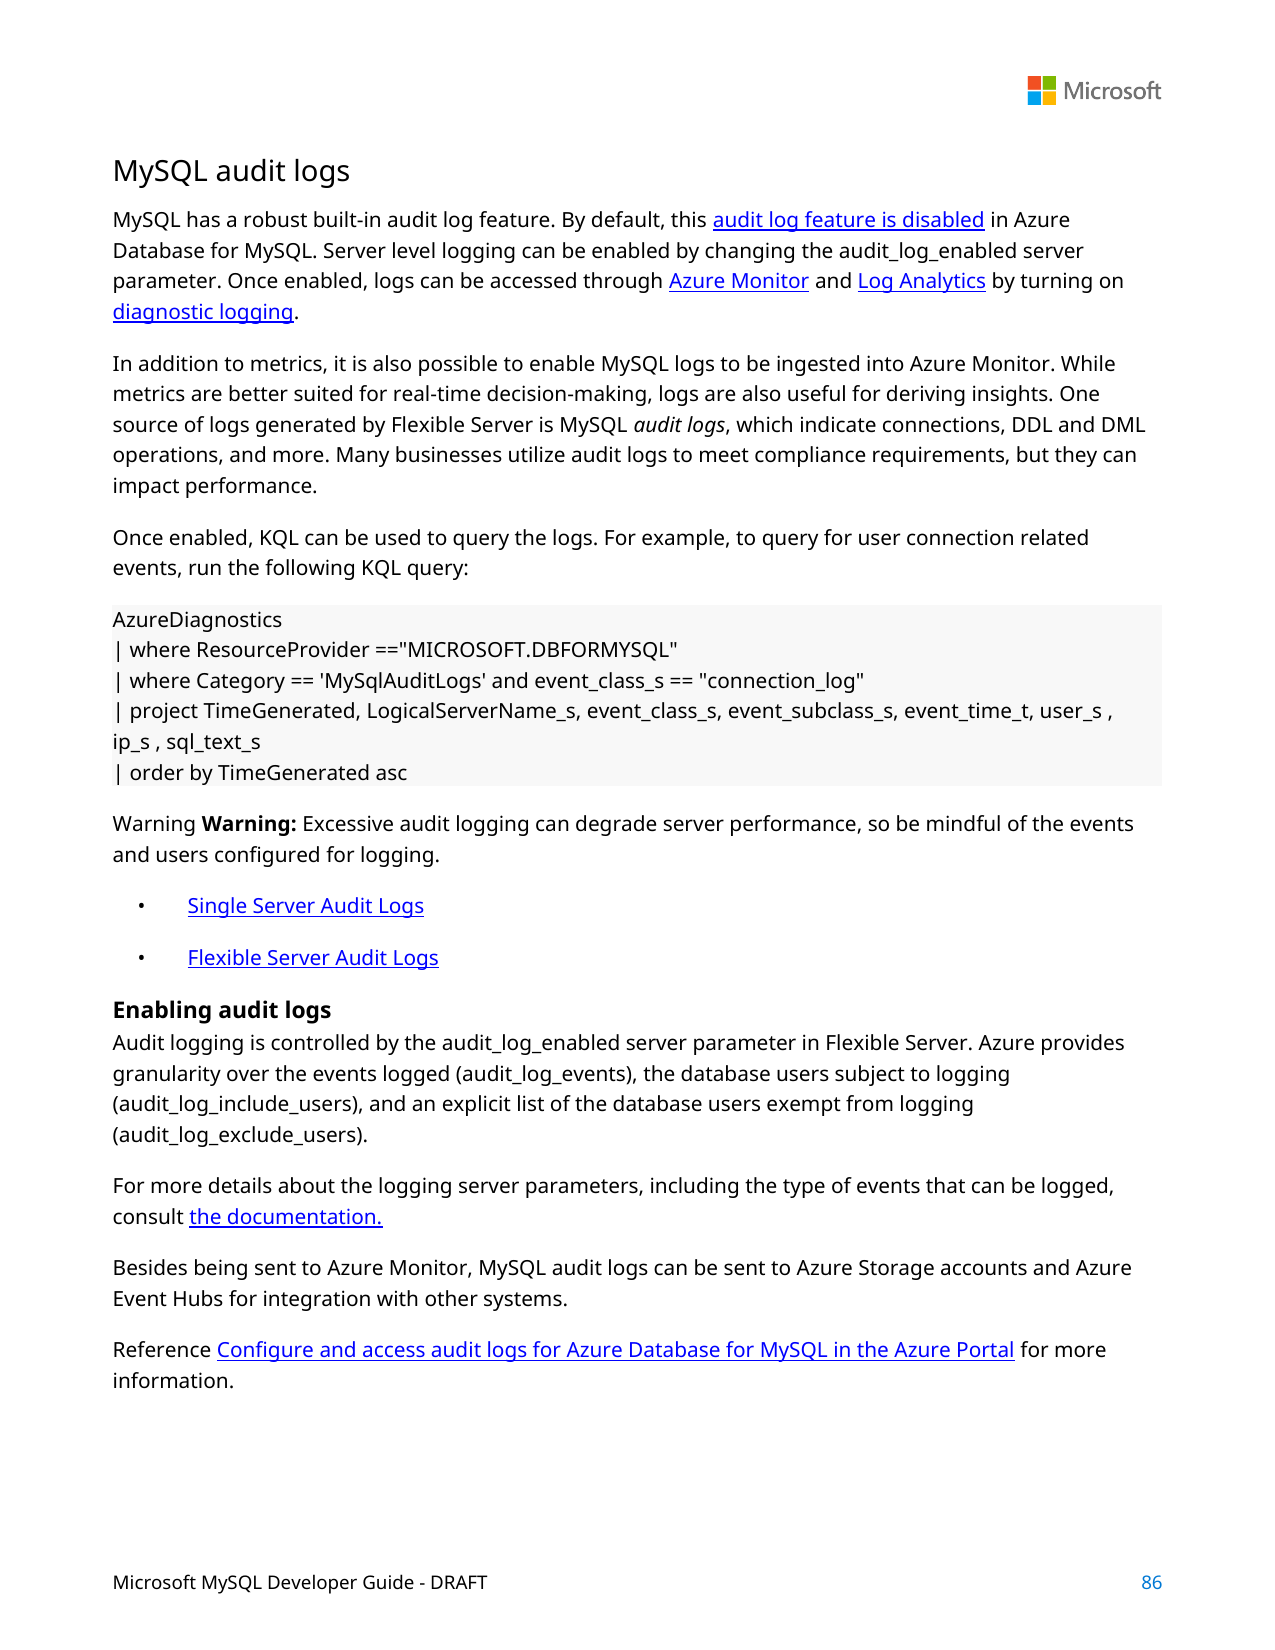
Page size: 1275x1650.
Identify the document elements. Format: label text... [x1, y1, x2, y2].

text AzureDiagnostics | where ResourceProvider =="MICROSOFT.DBFORMYSQL" | where Category == 'MySqlAuditLogs' and event_class_s == "connection_log" | project TimeGenerated, LogicalServerName_s, event_class_s, event_subclass_s, event_time_t, user_s , ip_s , sql_text_s | order by TimeGenerated asc [112, 605, 1162, 786]
subtitle MySQL audit logs [112, 150, 1162, 190]
picture [1026, 75, 1163, 107]
text For more details about the logging server parameters, including the type of events that can be logged, consult the documentation. [112, 1171, 1162, 1230]
text Besides being sent to Azure Monitor, MySQL audit logs can be sent to Azure Storage accounts and Azure Event Hubs for integration with other systems. [112, 1253, 1162, 1312]
text Audit logging is controlled by the audit_log_enabled server parameter in Flexible Server. Azure provides granularity over the events logged (audit_log_events), the database users subject to logging (audit_log_include_users), and an explicit list of the database users exempt from logging (audit_log_exclude_users). [112, 1028, 1162, 1148]
text Once enabled, KQL can be used to query the logs. For example, to query for user connection related events, run the following KQL query: [112, 523, 1162, 582]
text Warning Warning: Excessive audit logging can degrade server performance, so be mindful of the events and users configured for logging. [112, 809, 1162, 868]
text Reference Configure and access audit logs for Azure Database for MySQL in the Azure Portal for more information. [112, 1336, 1162, 1394]
subtitle Enabling audit logs [112, 994, 1162, 1026]
text MySQL has a robust built-in audit log feature. By default, this audit log feature is disabled in Azure Database for MySQL. Server level logging can be enabled by changing the audit_log_enabled server parameter. Once enabled, logs can be accessed through Azure Monitor and Log Analytics by turning on diagnostic logging. [112, 205, 1162, 326]
list Flexible Server Audit Logs [137, 943, 1162, 971]
text In addition to metrics, it is also possible to enable MySQL logs to be ingested into Azure Monitor. While metrics are better suited for real-time decision-making, logs are also useful for deriving insights. One source of logs generated by Flexible Server is MySQL audit logs, which indicate connections, DDL and DML operations, and more. Many businesses utilize audit logs to meet compliance requirements, but they can impact performance. [112, 349, 1162, 499]
list Single Server Audit Logs [137, 891, 1162, 920]
